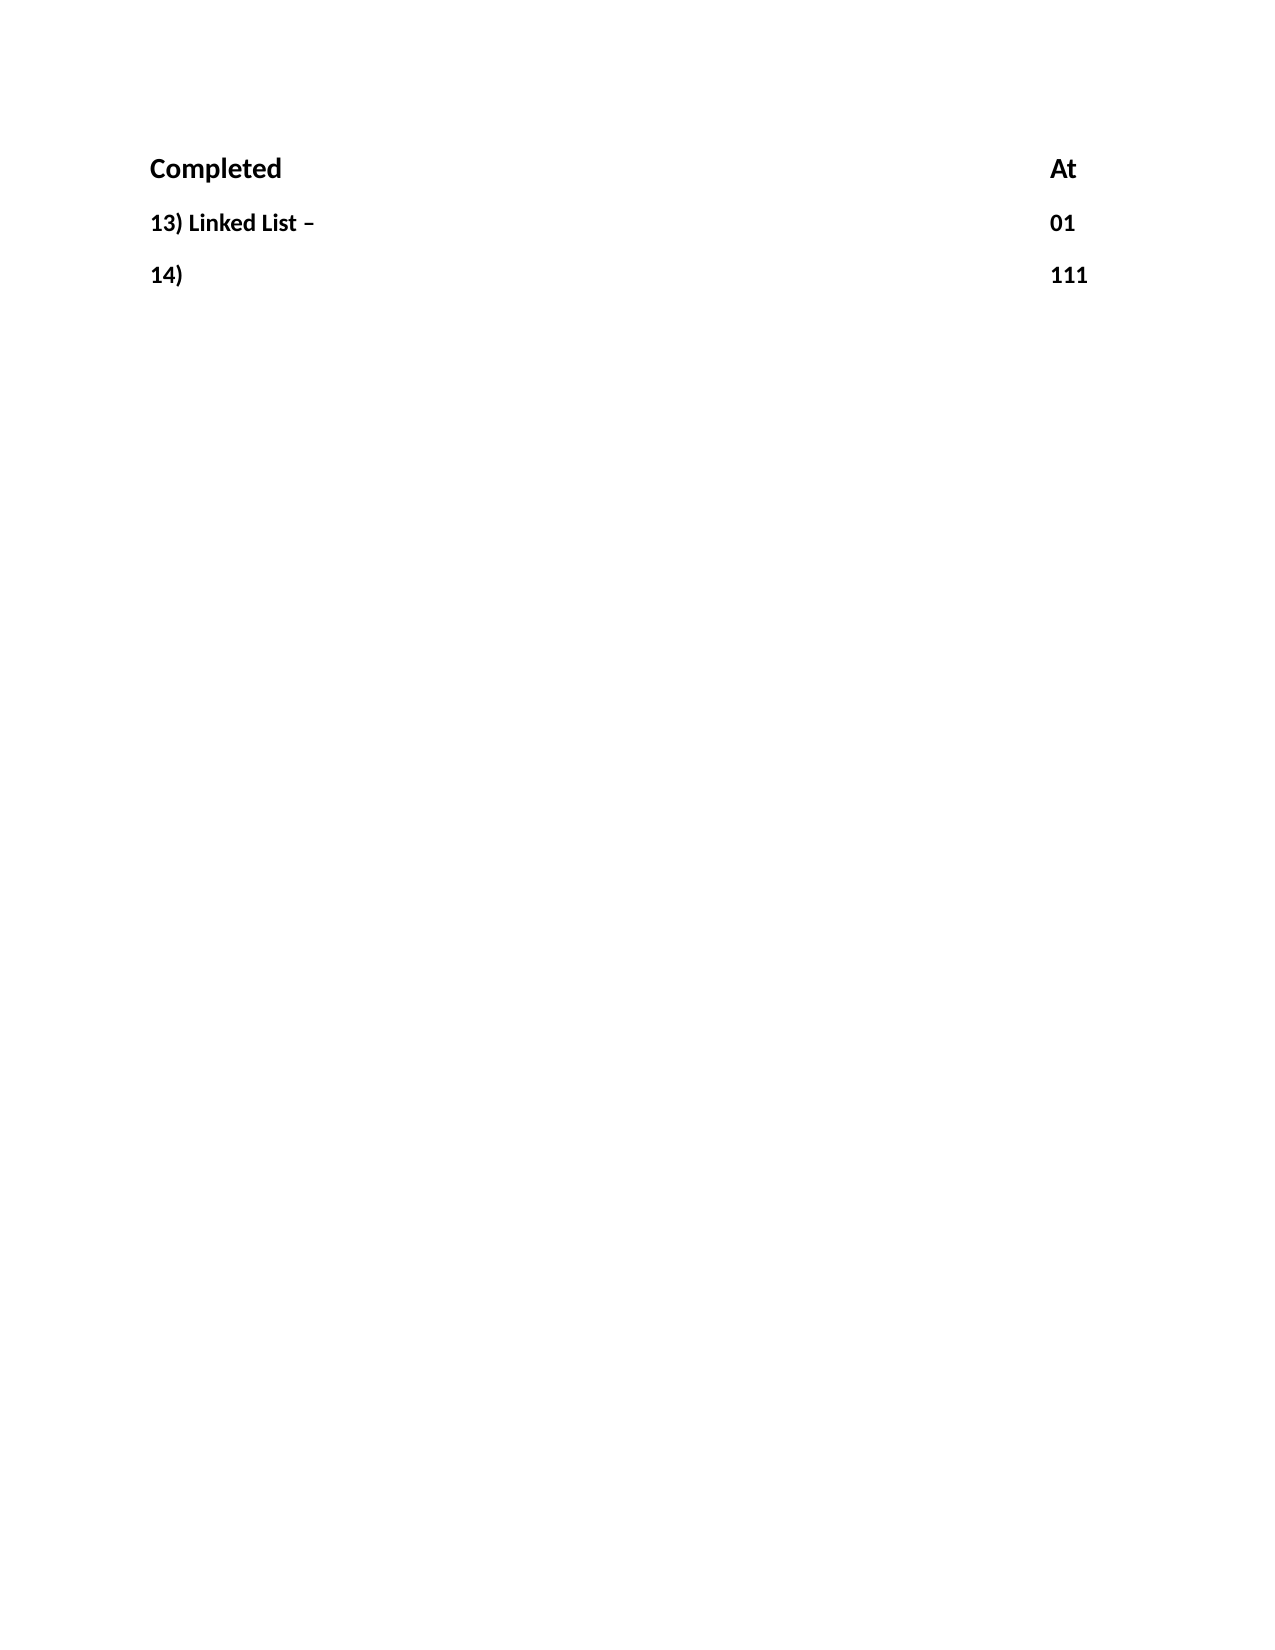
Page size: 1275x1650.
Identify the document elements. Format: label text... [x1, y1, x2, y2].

text Completed At [150, 150, 1125, 186]
text 14) 111 [150, 259, 1125, 290]
text 13) Linked List – 01 [150, 208, 1125, 238]
